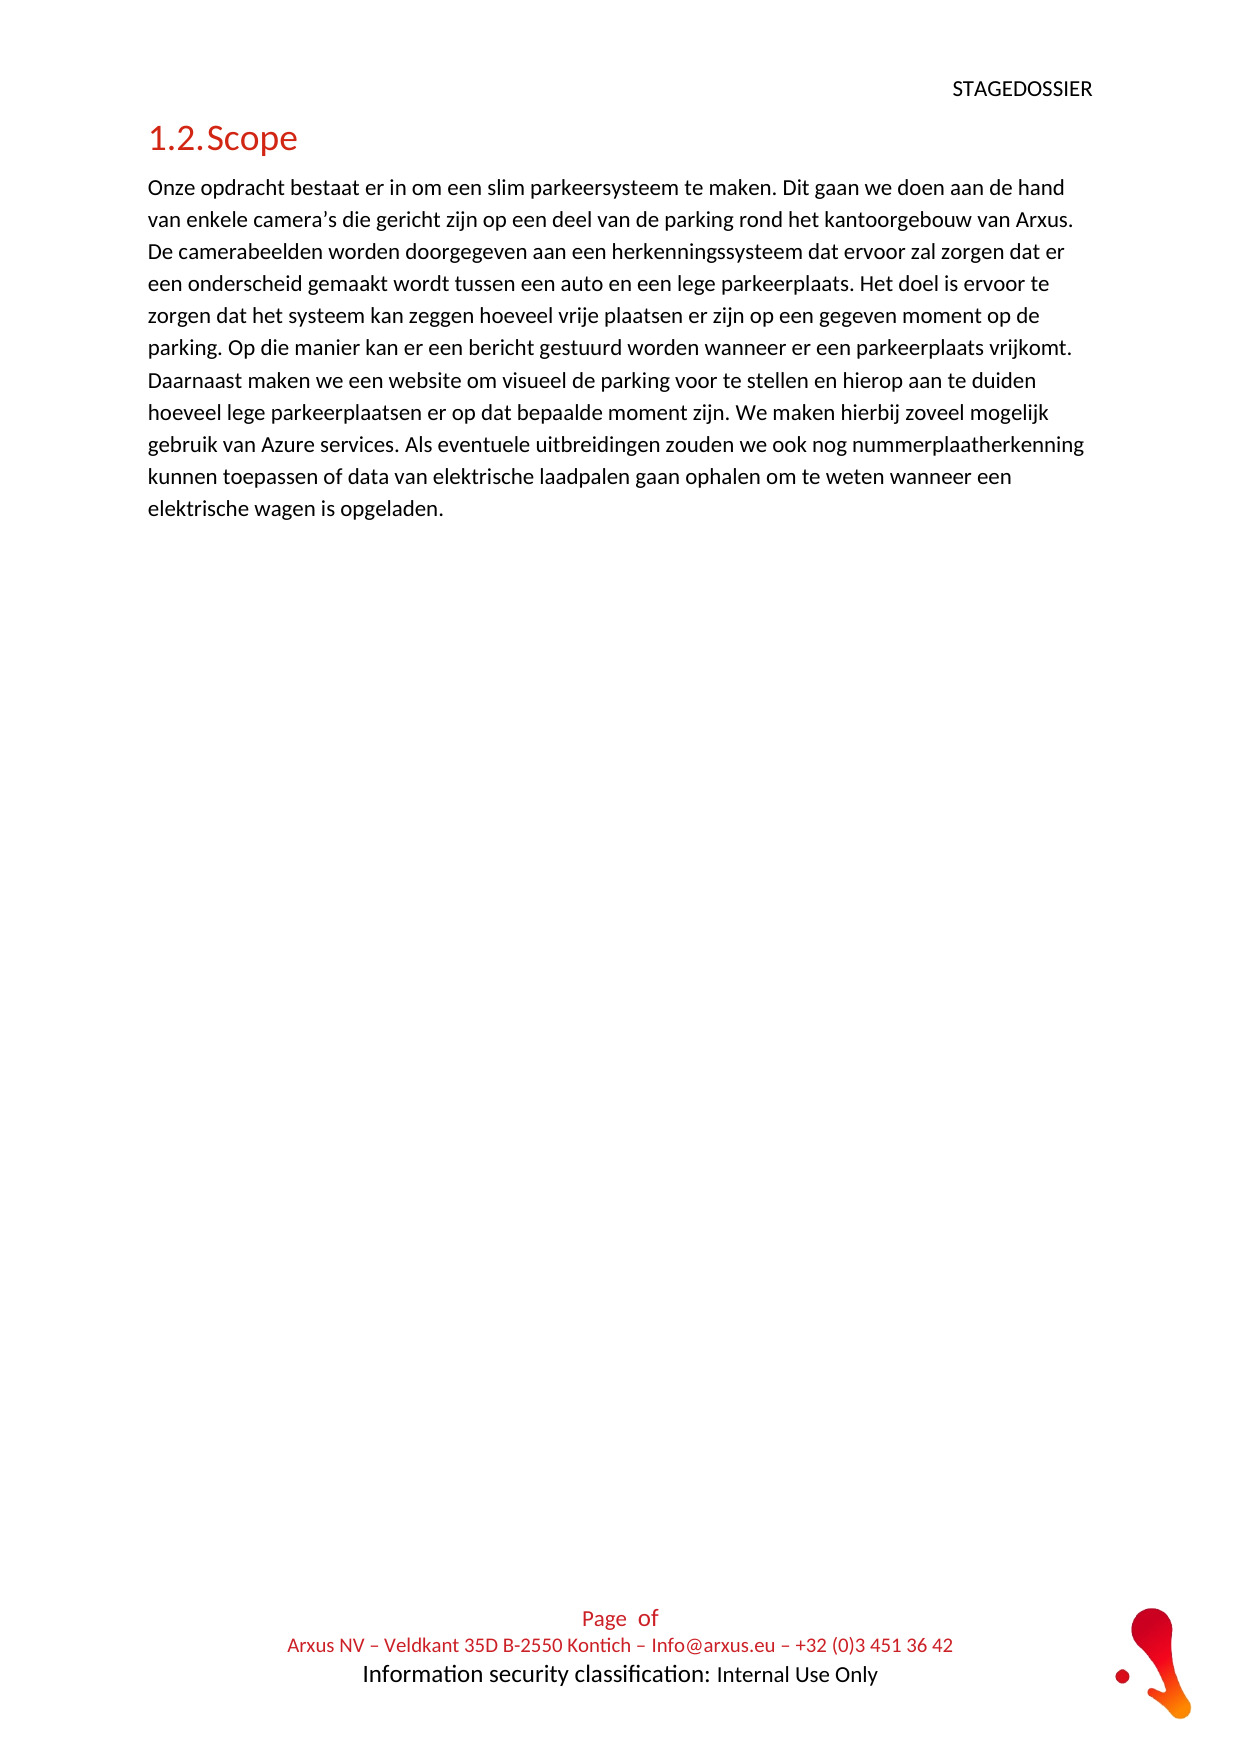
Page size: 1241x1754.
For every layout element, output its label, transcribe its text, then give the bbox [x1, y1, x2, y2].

subtitle Scope [148, 114, 1093, 160]
text Onze opdracht bestaat er in om een slim parkeersysteem te maken. Dit gaan we doen aan de hand van enkele camera’s die gericht zijn op een deel van de parking rond het kantoorgebouw van Arxus. De camerabeelden worden doorgegeven aan een herkenningssysteem dat ervoor zal zorgen dat er een onderscheid gemaakt wordt tussen een auto en een lege parkeerplaats. Het doel is ervoor te zorgen dat het systeem kan zeggen hoeveel vrije plaatsen er zijn op een gegeven moment op de parking. Op die manier kan er een bericht gestuurd worden wanneer er een parkeerplaats vrijkomt. Daarnaast maken we een website om visueel de parking voor te stellen en hierop aan te duiden hoeveel lege parkeerplaatsen er op dat bepaalde moment zijn. We maken hierbij zoveel mogelijk gebruik van Azure services. Als eventuele uitbreidingen zouden we ook nog nummerplaatherkenning kunnen toepassen of data van elektrische laadpalen gaan ophalen om te weten wanneer een elektrische wagen is opgeladen. [148, 173, 1093, 522]
picture [1105, 1602, 1199, 1725]
